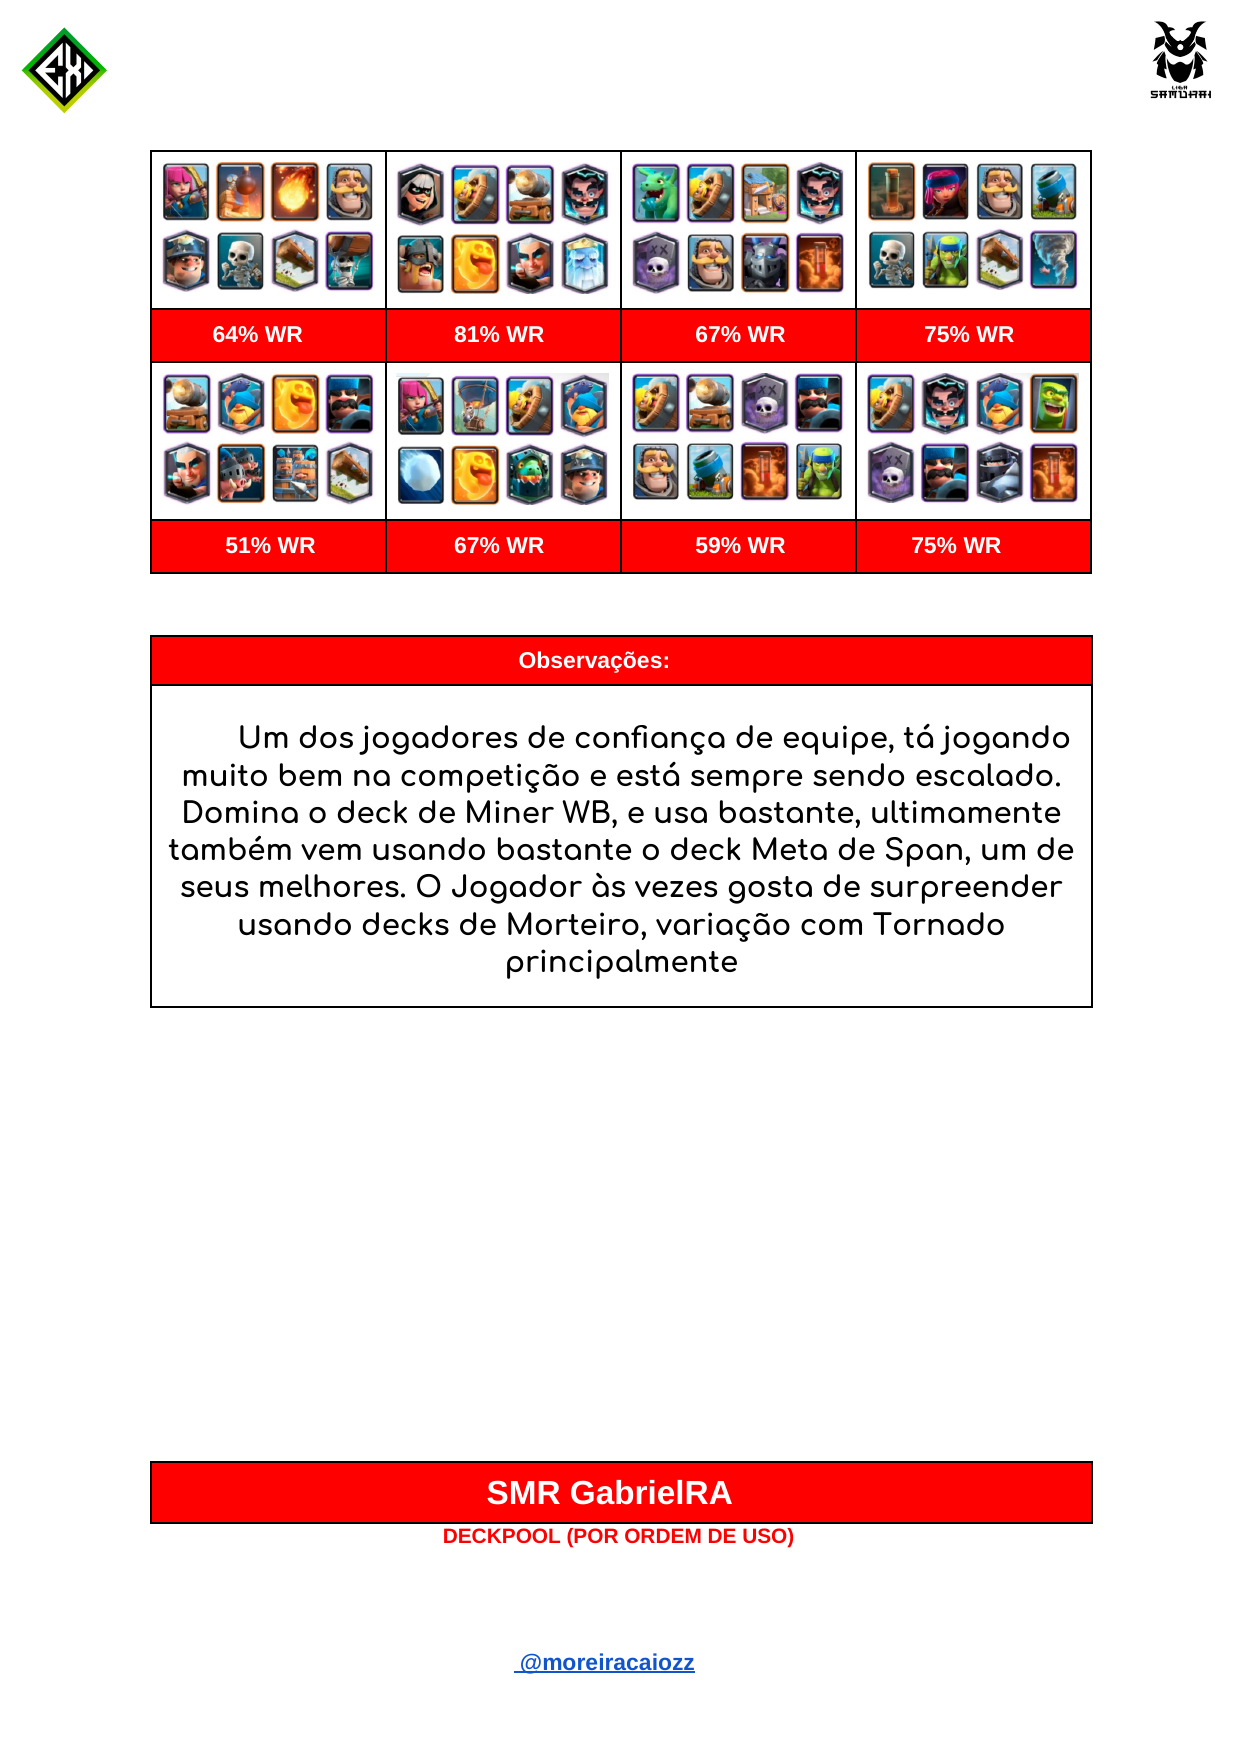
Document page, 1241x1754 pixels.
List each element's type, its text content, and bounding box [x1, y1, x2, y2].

table_cell 59% WR [622, 521, 855, 572]
table_header Observações: [152, 637, 1091, 684]
table_header [152, 152, 385, 308]
table_header SMR GabrielRA [152, 1463, 1091, 1522]
picture [396, 373, 609, 505]
table_cell 64% WR [152, 310, 385, 361]
text DECKPOOL (POR ORDEM DE USO) [150, 1524, 1090, 1548]
picture [14, 18, 111, 116]
table_cell Um dos jogadores de confiança de equipe, tá jogando muito bem na competição e está sempre sendo escalado. Domina o deck de Miner WB, e usa bastante, ultimamente também vem usando bastante o deck Meta de Span, um de seus melhores. O Jogador às vezes gosta de surpreender usando decks de Morteiro, variação com Tornado principalmente [152, 686, 1091, 1006]
table_header [857, 152, 1090, 308]
table_cell 67% WR [622, 310, 855, 361]
picture [631, 162, 844, 294]
picture [161, 373, 374, 505]
table_cell [387, 363, 620, 519]
table_header [622, 152, 855, 308]
table_cell [857, 363, 1090, 519]
picture [631, 373, 844, 501]
table_cell 51% WR [152, 521, 385, 572]
table_cell 75% WR [857, 521, 1090, 572]
picture [396, 162, 609, 294]
table_header [387, 152, 620, 308]
table_cell 67% WR [387, 521, 620, 572]
picture [161, 162, 374, 292]
table_cell [622, 363, 855, 519]
picture [866, 373, 1079, 503]
table_cell 75% WR [857, 310, 1090, 361]
picture [866, 162, 1079, 290]
picture [1126, 18, 1224, 113]
table_cell [152, 363, 385, 519]
table_cell 81% WR [387, 310, 620, 361]
